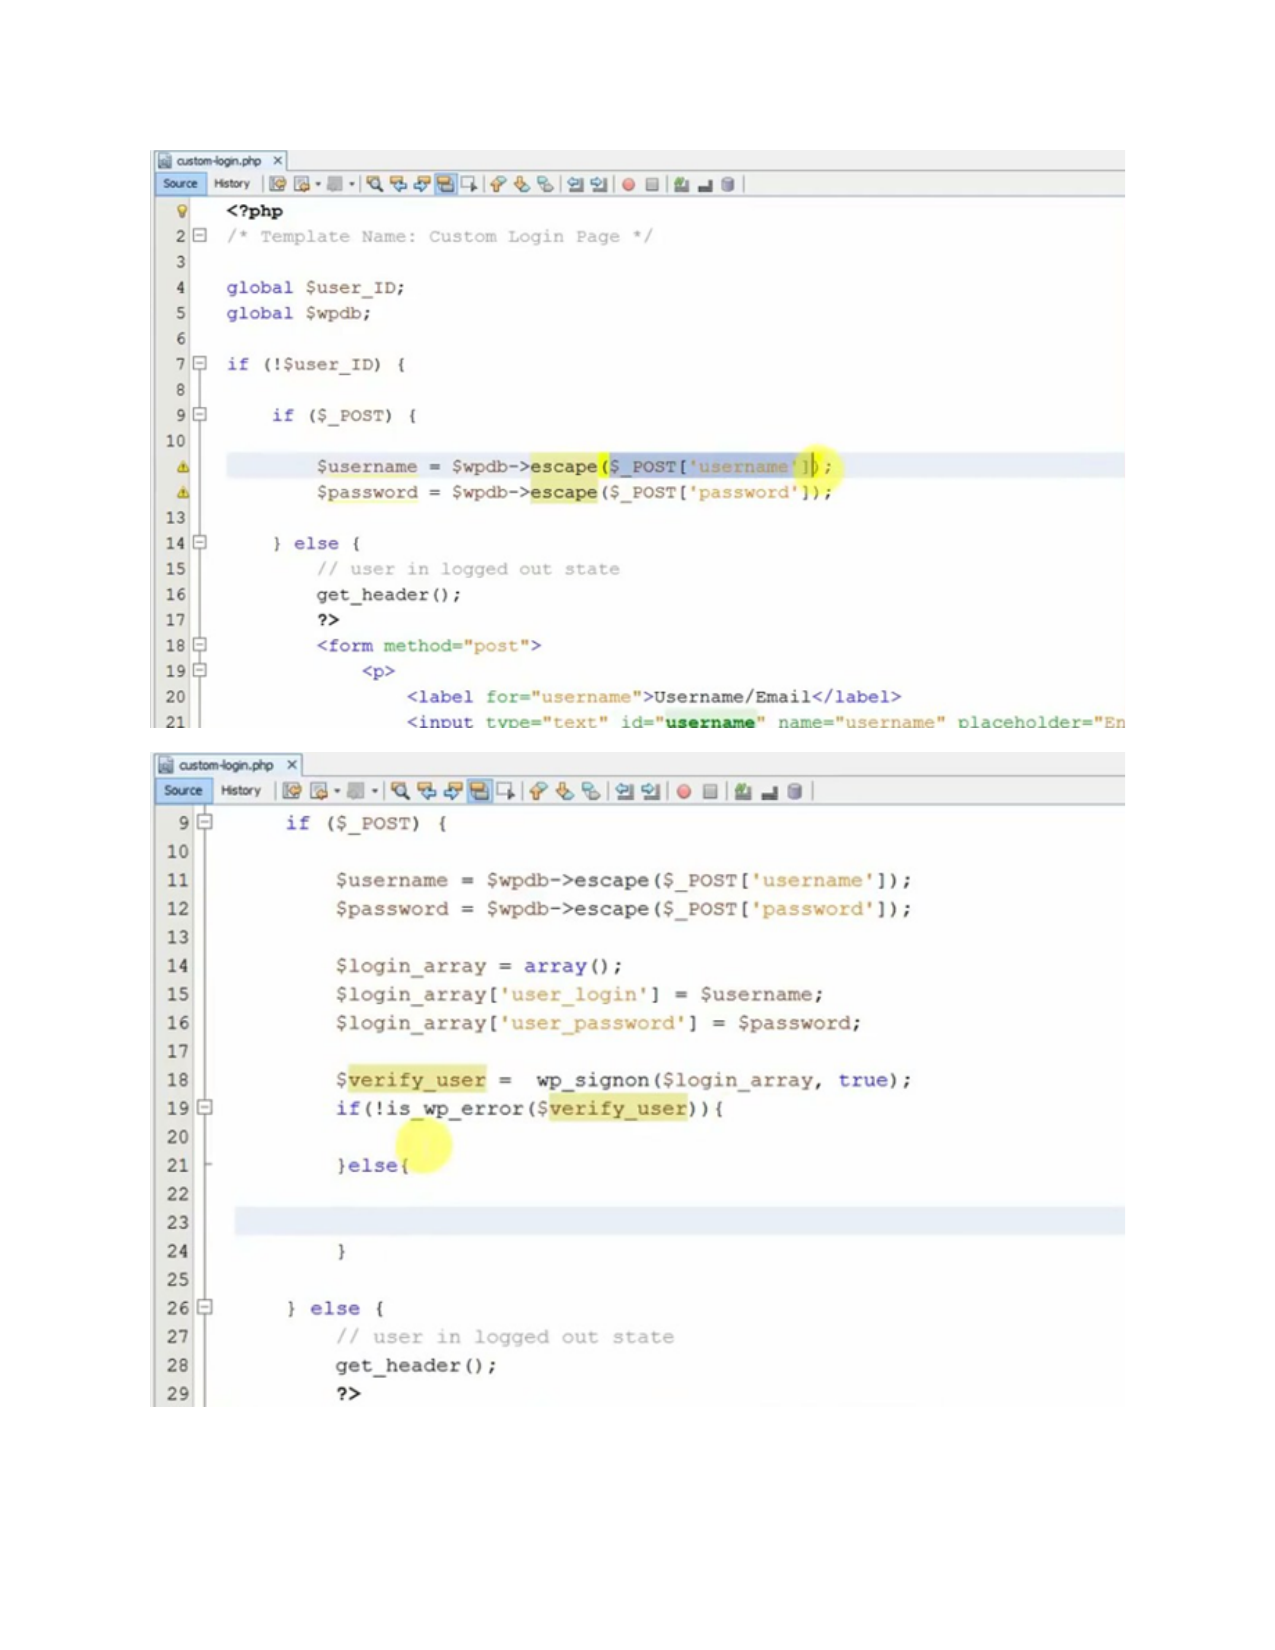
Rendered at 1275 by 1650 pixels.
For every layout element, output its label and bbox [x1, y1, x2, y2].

picture [150, 150, 1125, 728]
picture [150, 752, 1125, 1407]
